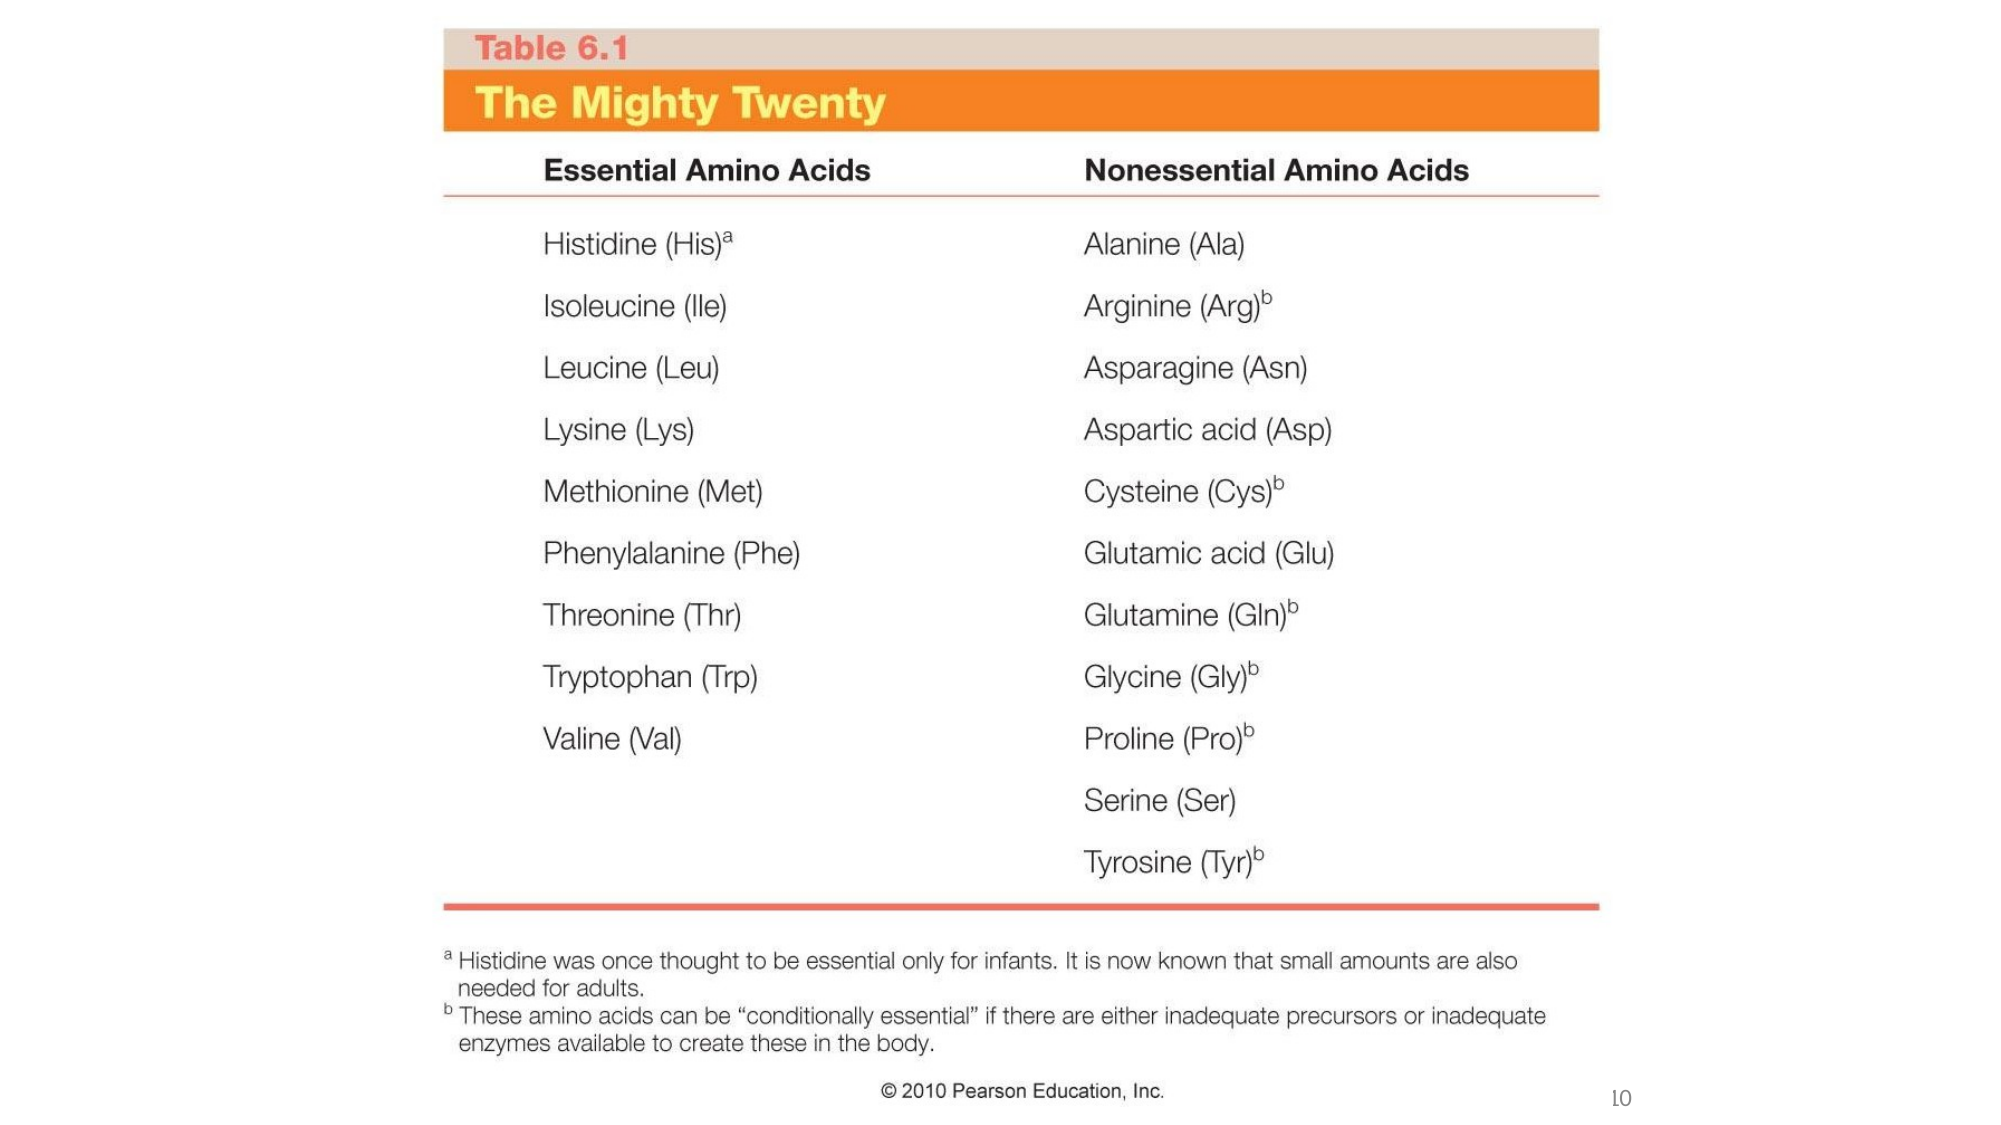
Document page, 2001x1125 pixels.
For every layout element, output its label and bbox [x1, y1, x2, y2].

picture [432, 16, 1613, 1107]
